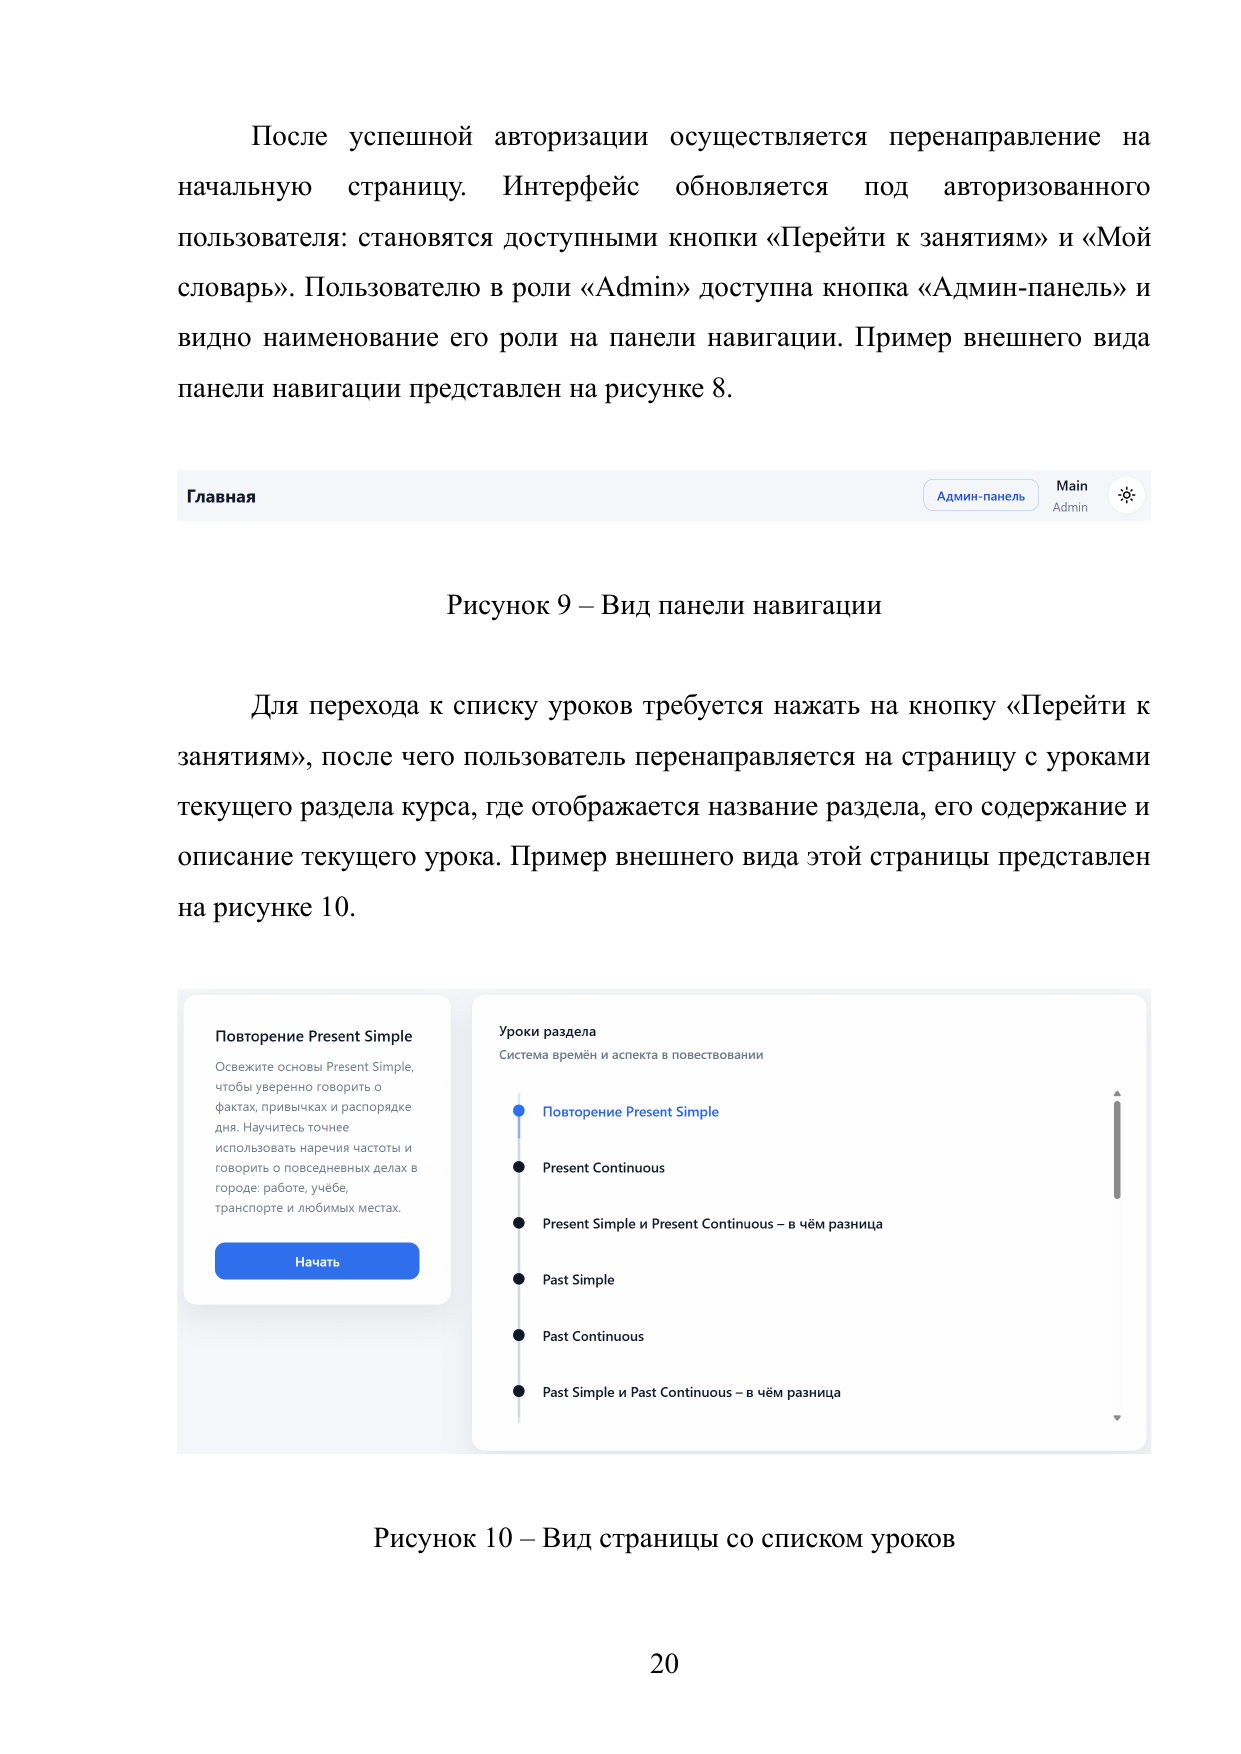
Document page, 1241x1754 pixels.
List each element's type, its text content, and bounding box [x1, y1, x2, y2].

text Рисунок 9 – Вид панели навигации [177, 587, 1152, 621]
text После успешной авторизации осуществляется перенаправление на начальную страницу. Интерфейс обновляется под авторизованного пользователя: становятся доступными кнопки «Перейти к занятиям» и «Мой словарь». Пользователю в роли «Admin» доступна кнопка «Админ-панель» и видно наименование его роли на панели навигации. Пример внешнего вида панели навигации представлен на рисунке 8. [177, 118, 1152, 403]
picture [177, 989, 1152, 1454]
text Рисунок 10 – Вид страницы со списком уроков [177, 1520, 1152, 1554]
picture [177, 470, 1152, 521]
text Для перехода к списку уроков требуется нажать на кнопку «Перейти к занятиям», после чего пользователь перенаправляется на страницу с уроками текущего раздела курса, где отображается название раздела, его содержание и описание текущего урока. Пример внешнего вида этой страницы представлен на рисунке 10. [177, 687, 1152, 922]
